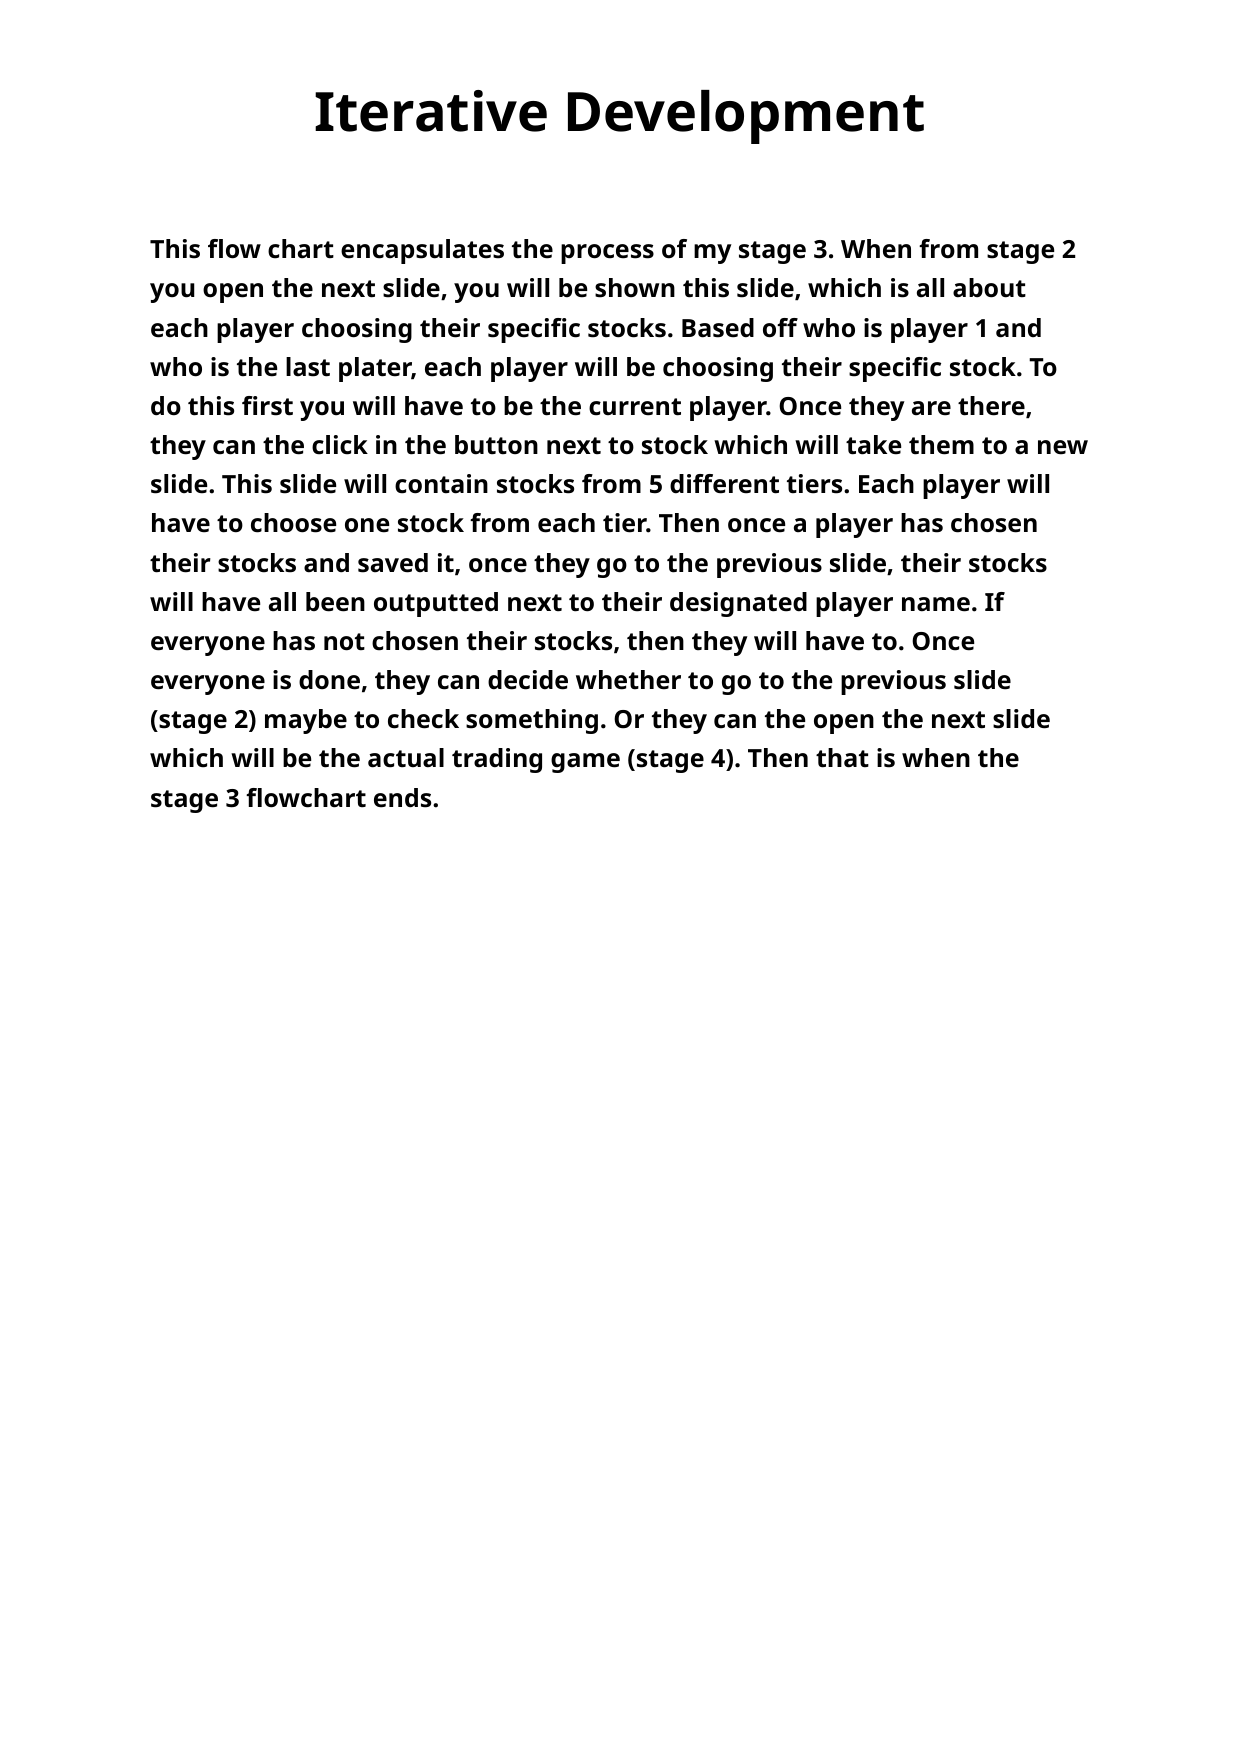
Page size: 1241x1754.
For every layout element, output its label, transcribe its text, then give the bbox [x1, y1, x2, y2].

text This flow chart encapsulates the process of my stage 3. When from stage 2 you open the next slide, you will be shown this slide, which is all about each player choosing their specific stocks. Based off who is player 1 and who is the last plater, each player will be choosing their specific stock. To do this first you will have to be the current player. Once they are there, they can the click in the button next to stock which will take them to a new slide. This slide will contain stocks from 5 different tiers. Each player will have to choose one stock from each tier. Then once a player has chosen their stocks and saved it, once they go to the previous slide, their stocks will have all been outputted next to their designated player name. If everyone has not chosen their stocks, then they will have to. Once everyone is done, they can decide whether to go to the previous slide (stage 2) maybe to check something. Or they can the open the next slide which will be the actual trading game (stage 4). Then that is when the stage 3 flowchart ends. [150, 232, 1090, 814]
